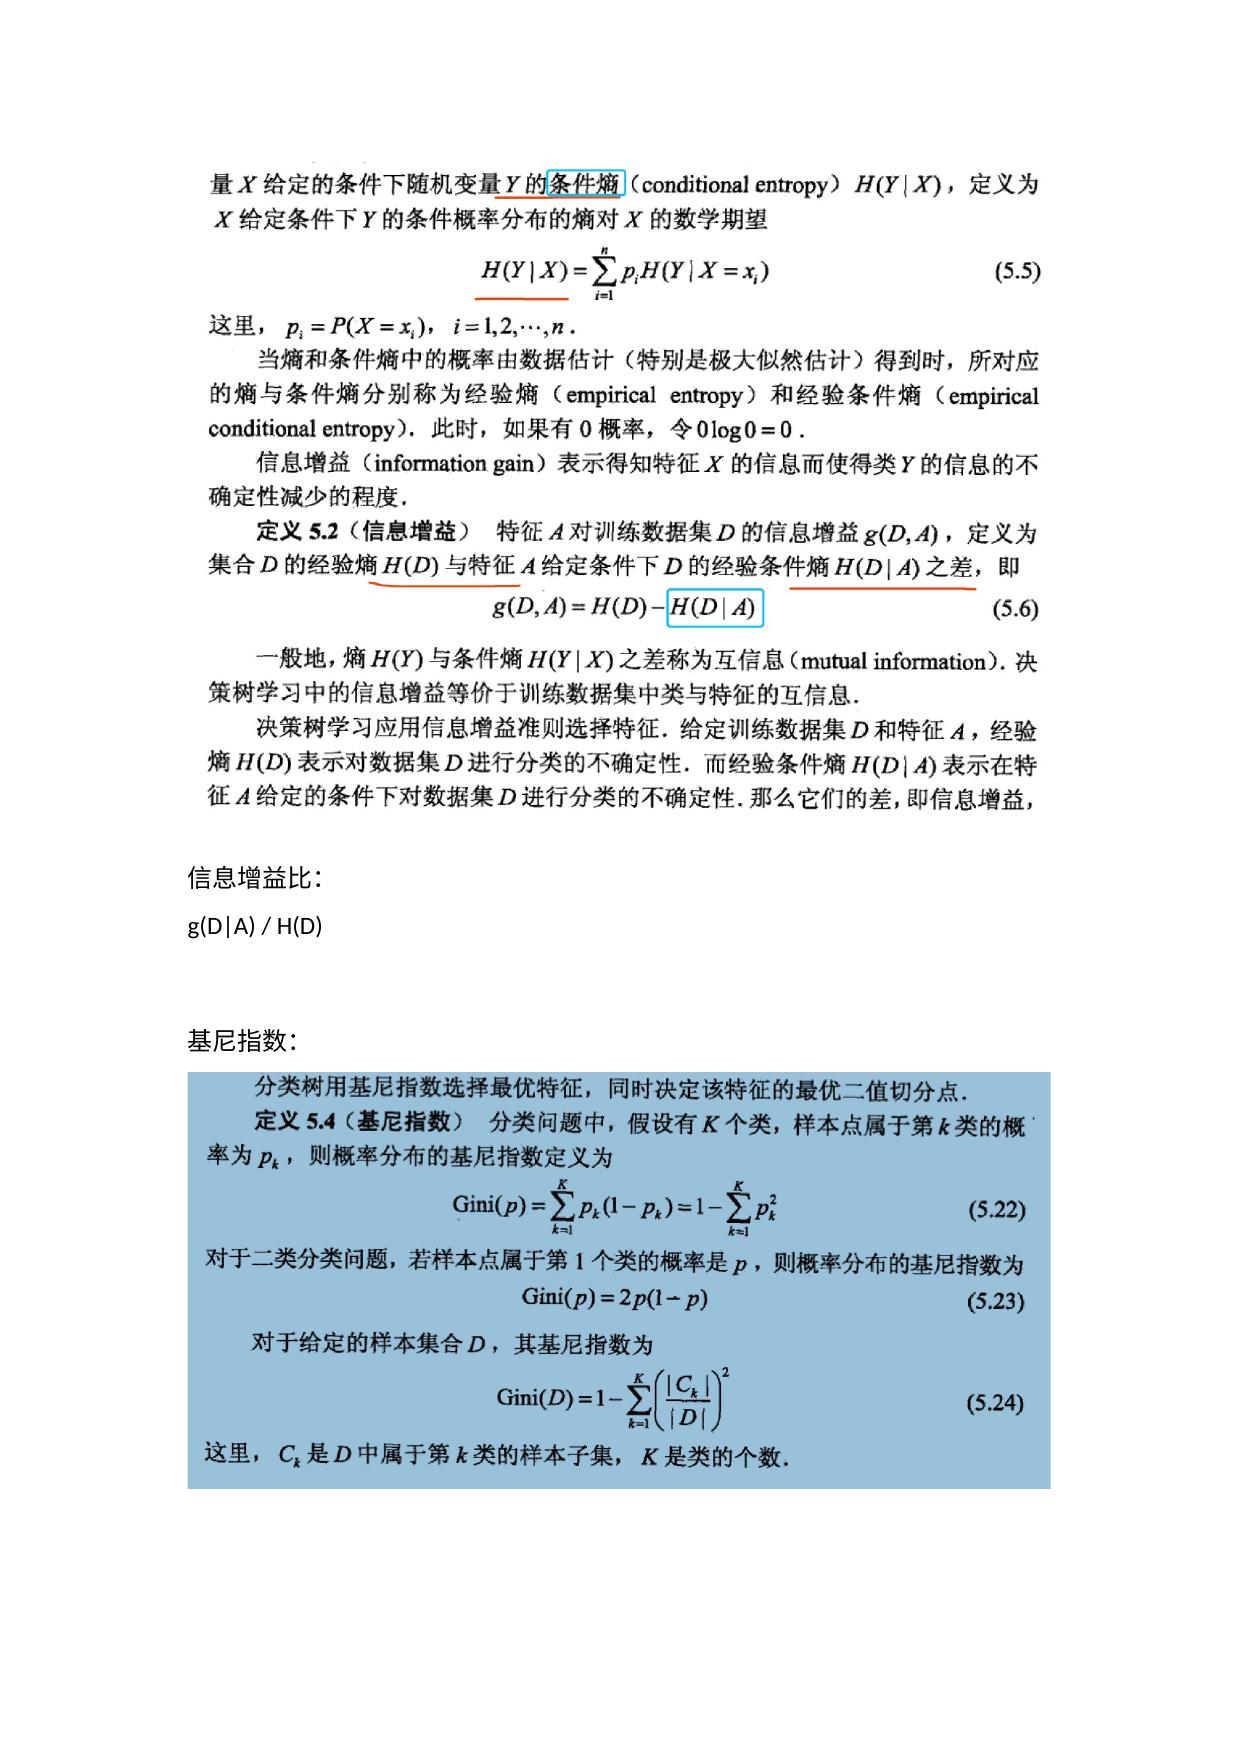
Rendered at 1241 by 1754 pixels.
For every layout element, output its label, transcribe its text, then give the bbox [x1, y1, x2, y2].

text g(D|A) / H(D) [187, 909, 1053, 942]
picture [187, 1072, 1051, 1489]
picture [187, 162, 1051, 815]
text 基尼指数： [187, 1007, 1053, 1072]
text 信息增益比： [187, 844, 1053, 909]
